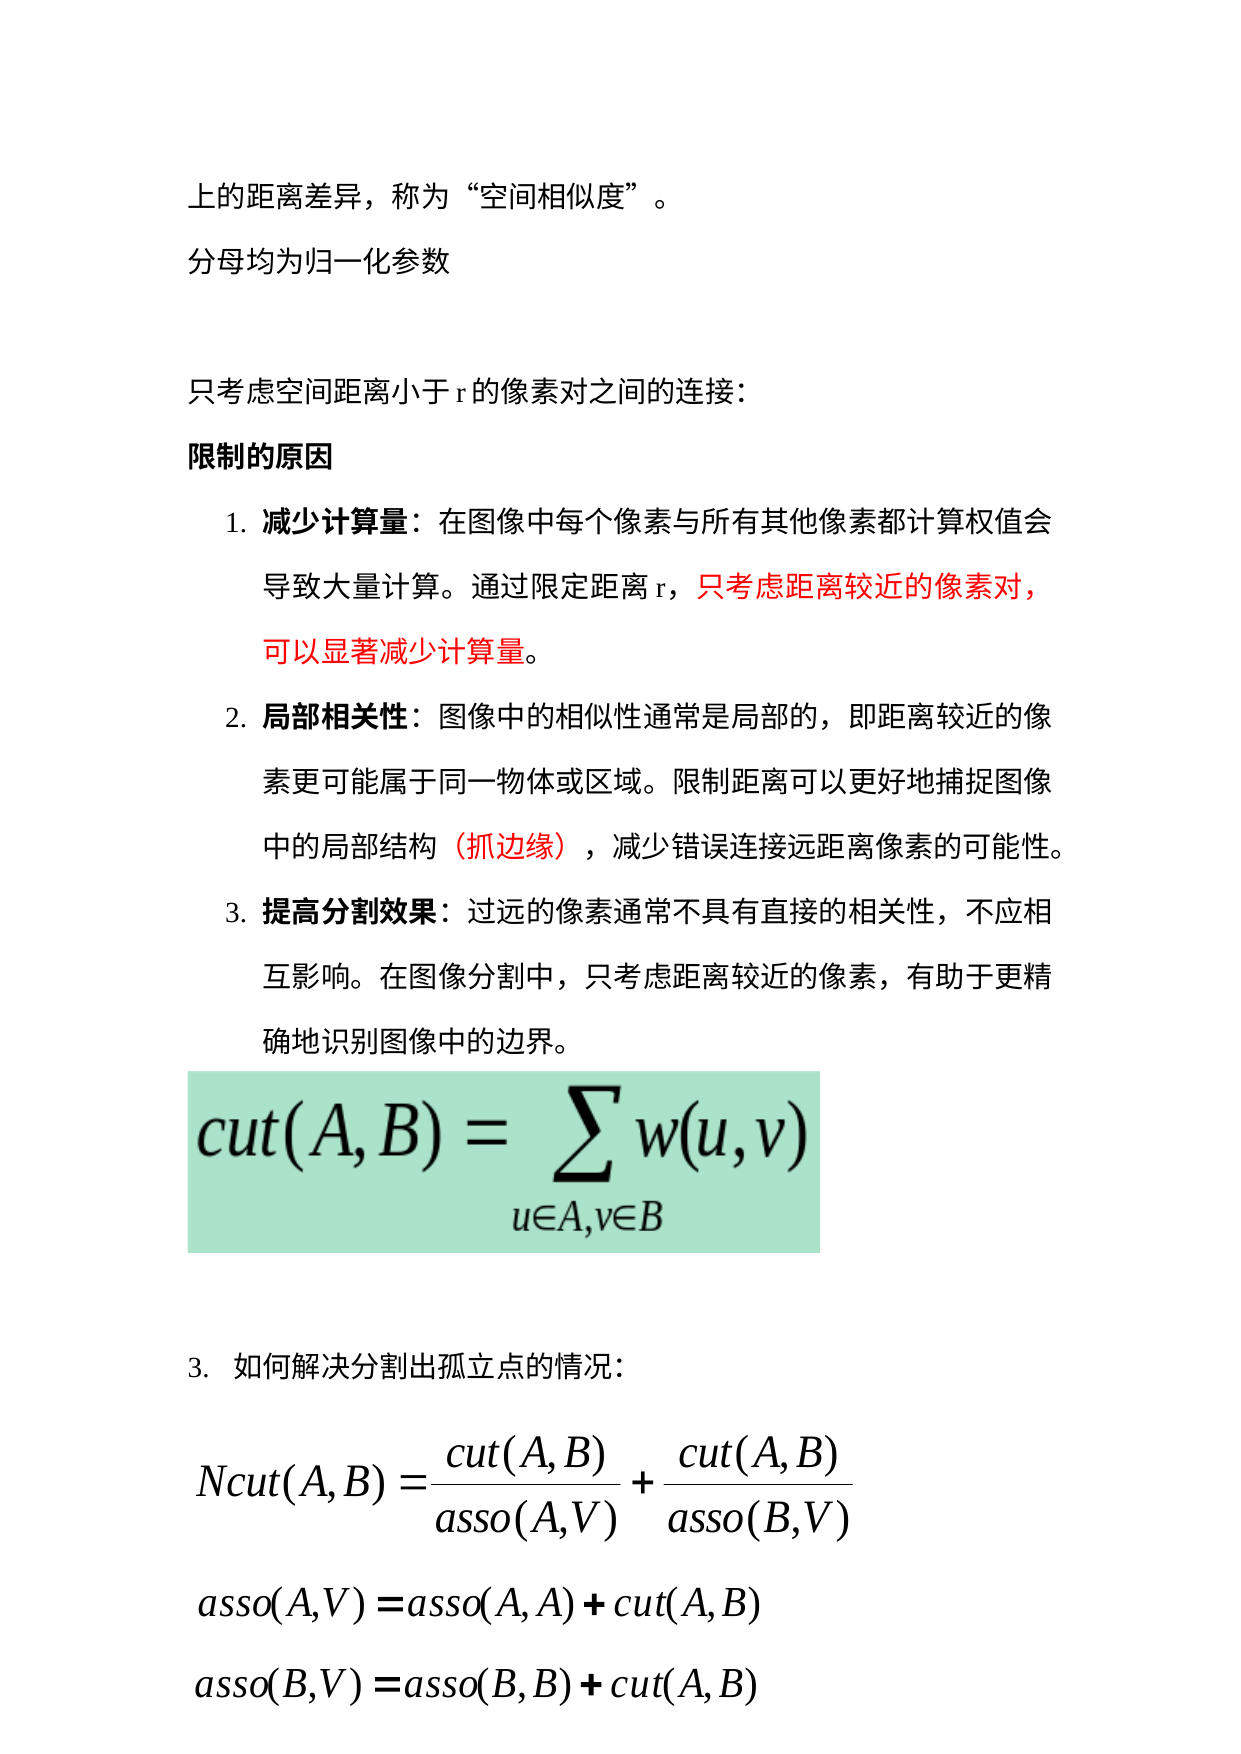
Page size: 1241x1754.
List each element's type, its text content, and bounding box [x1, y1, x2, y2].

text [187, 162, 1053, 227]
text 限制的原因 [187, 422, 1053, 487]
text 分母均为归一化参数 [187, 227, 1053, 292]
text 只考虑空间距离小于r的像素对之间的连接： [187, 357, 1053, 422]
list 如何解决分割出孤立点的情况： [187, 1332, 1053, 1397]
list 提高分割效果：过远的像素通常不具有直接的相关性，不应相互影响。在图像分割中，只考虑距离较近的像素，有助于更精确地识别图像中的边界。 [225, 877, 1053, 1072]
list 局部相关性：图像中的相似性通常是局部的，即距离较近的像素更可能属于同一物体或区域。限制距离可以更好地捕捉图像中的局部结构（抓边缘），减少错误连接远距离像素的可能性。 [225, 682, 1053, 877]
list 减少计算量：在图像中每个像素与所有其他像素都计算权值会导致大量计算。通过限定距离r，只考虑距离较近的像素对，可以显著减少计算量。 [225, 487, 1053, 682]
